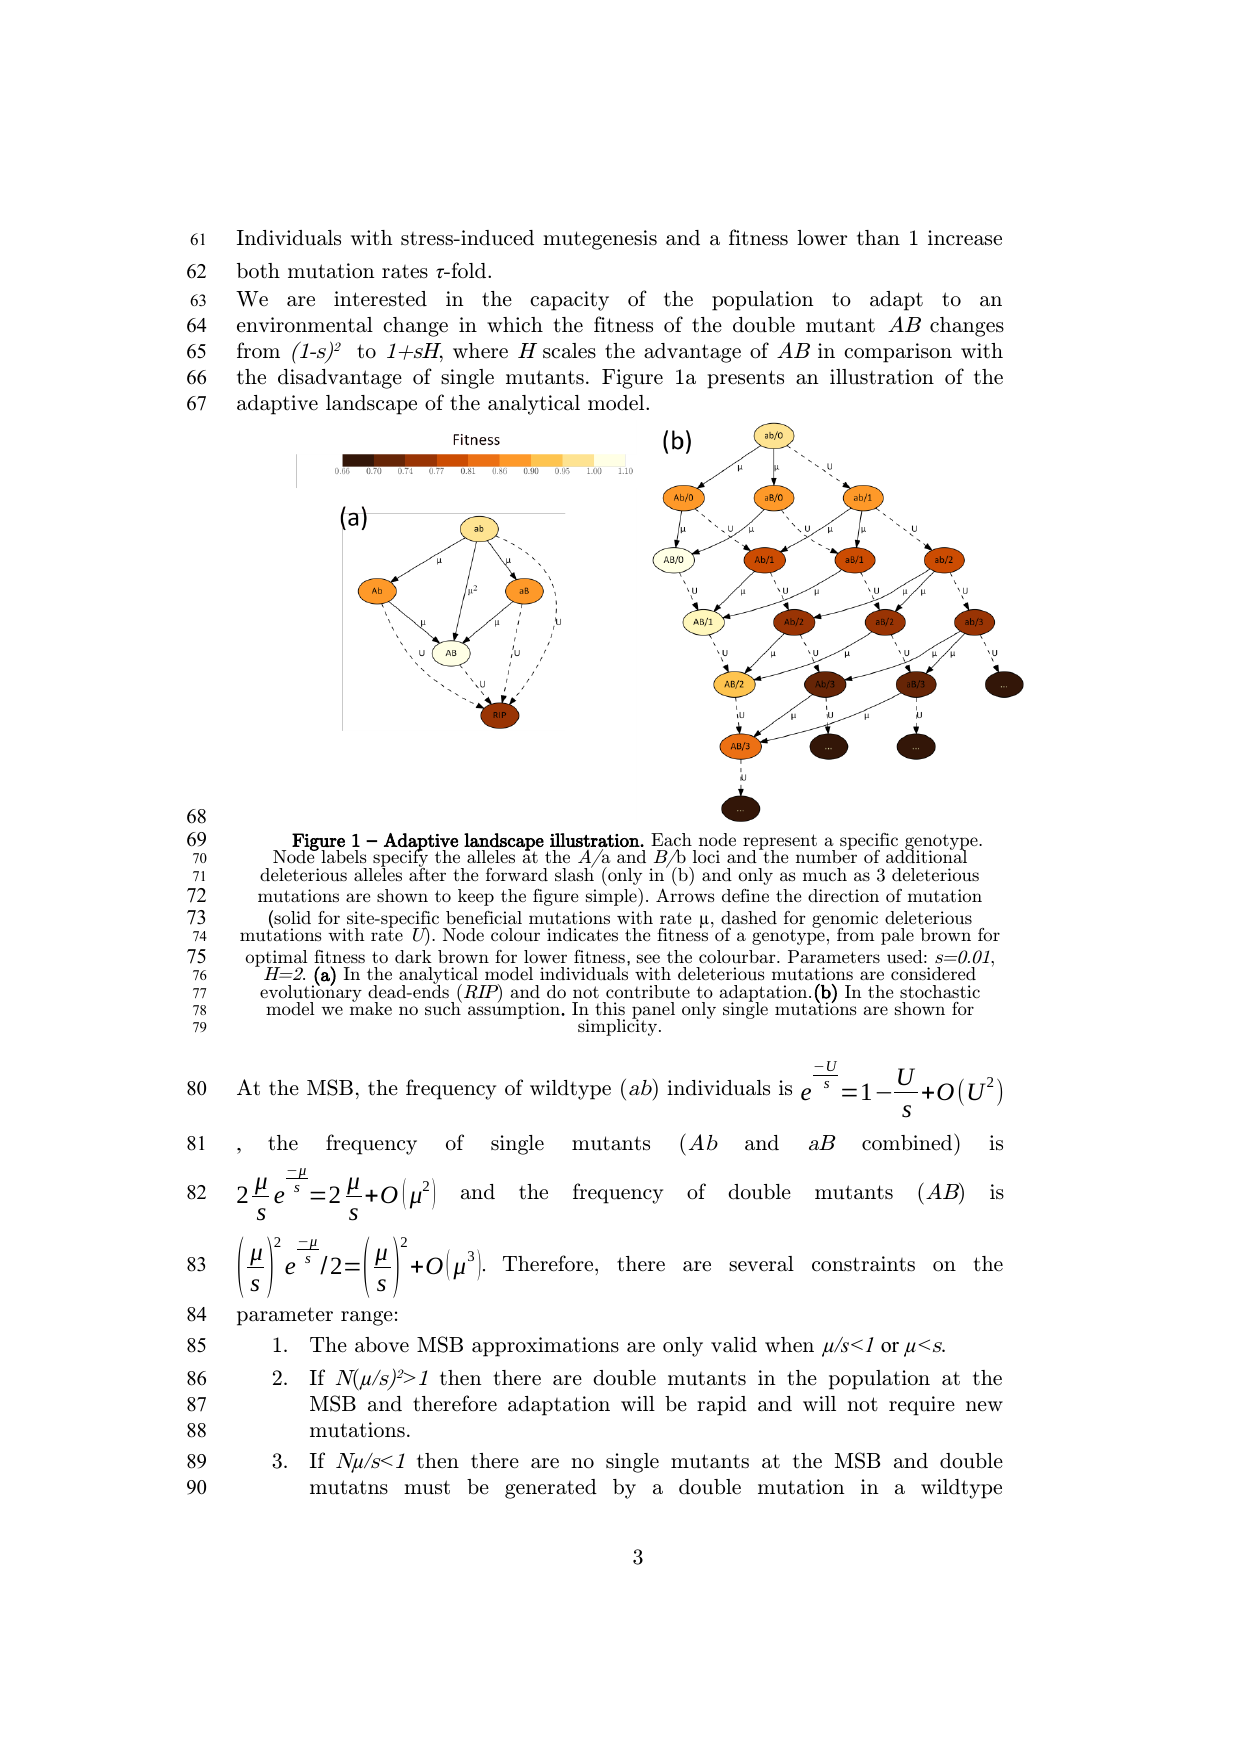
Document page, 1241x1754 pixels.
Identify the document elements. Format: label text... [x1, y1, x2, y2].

text Figure 1 – Adaptive landscape illustration. Each node represent a specific genotype. Node labels specify the alleles at the A/a and B/b loci and the number of additional deleterious alleles after the forward slash (only in (b) and only as much as 3 deleterious mutations are shown to keep the figure simple). Arrows define the direction of mutation (solid for site-specific beneficial mutations with rate µ, dashed for genomic deleterious mutations with rate U). Node colour indicates the fitness of a genotype, from pale brown for optimal fitness to dark brown for lower fitness, see the colourbar. Parameters used: s=0.01, H=2. (a) In the analytical model individuals with deleterious mutations are considered evolutionary dead-ends (RIP) and do not contribute to adaptation.(b) In the stochastic model we make no such assumption. In this panel only single mutations are shown for simplicity. [236, 829, 1004, 1037]
picture [271, 420, 1039, 824]
list The above MSB approximations are only valid when µ/s<1 or µ<s. [272, 1332, 1004, 1357]
text We are interested in the capacity of the population to adapt to an environmental change in which the fitness of the double mutant AB changes from (1-s)2 to 1+sH, where H scales the advantage of AB in comparison with the disadvantage of single mutants. Figure 1a presents an illustration of the adaptive landscape of the analytical model. [236, 291, 1004, 415]
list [272, 1448, 1004, 1499]
list If N(µ/s)2>1 then there are double mutants in the population at the MSB and therefore adaptation will be rapid and will not require new mutations. [272, 1365, 1004, 1442]
text Individuals with stress-induced mutegenesis and a fitness lower than 1 increase both mutation rates τ-fold. [236, 230, 1004, 283]
text At the MSB, the frequency of wildtype (ab) individuals is , the frequency of single mutants (Ab and aB combined) is and the frequency of double mutants (AB) is . Therefore, there are several constraints on the parameter range: [236, 1058, 1004, 1326]
